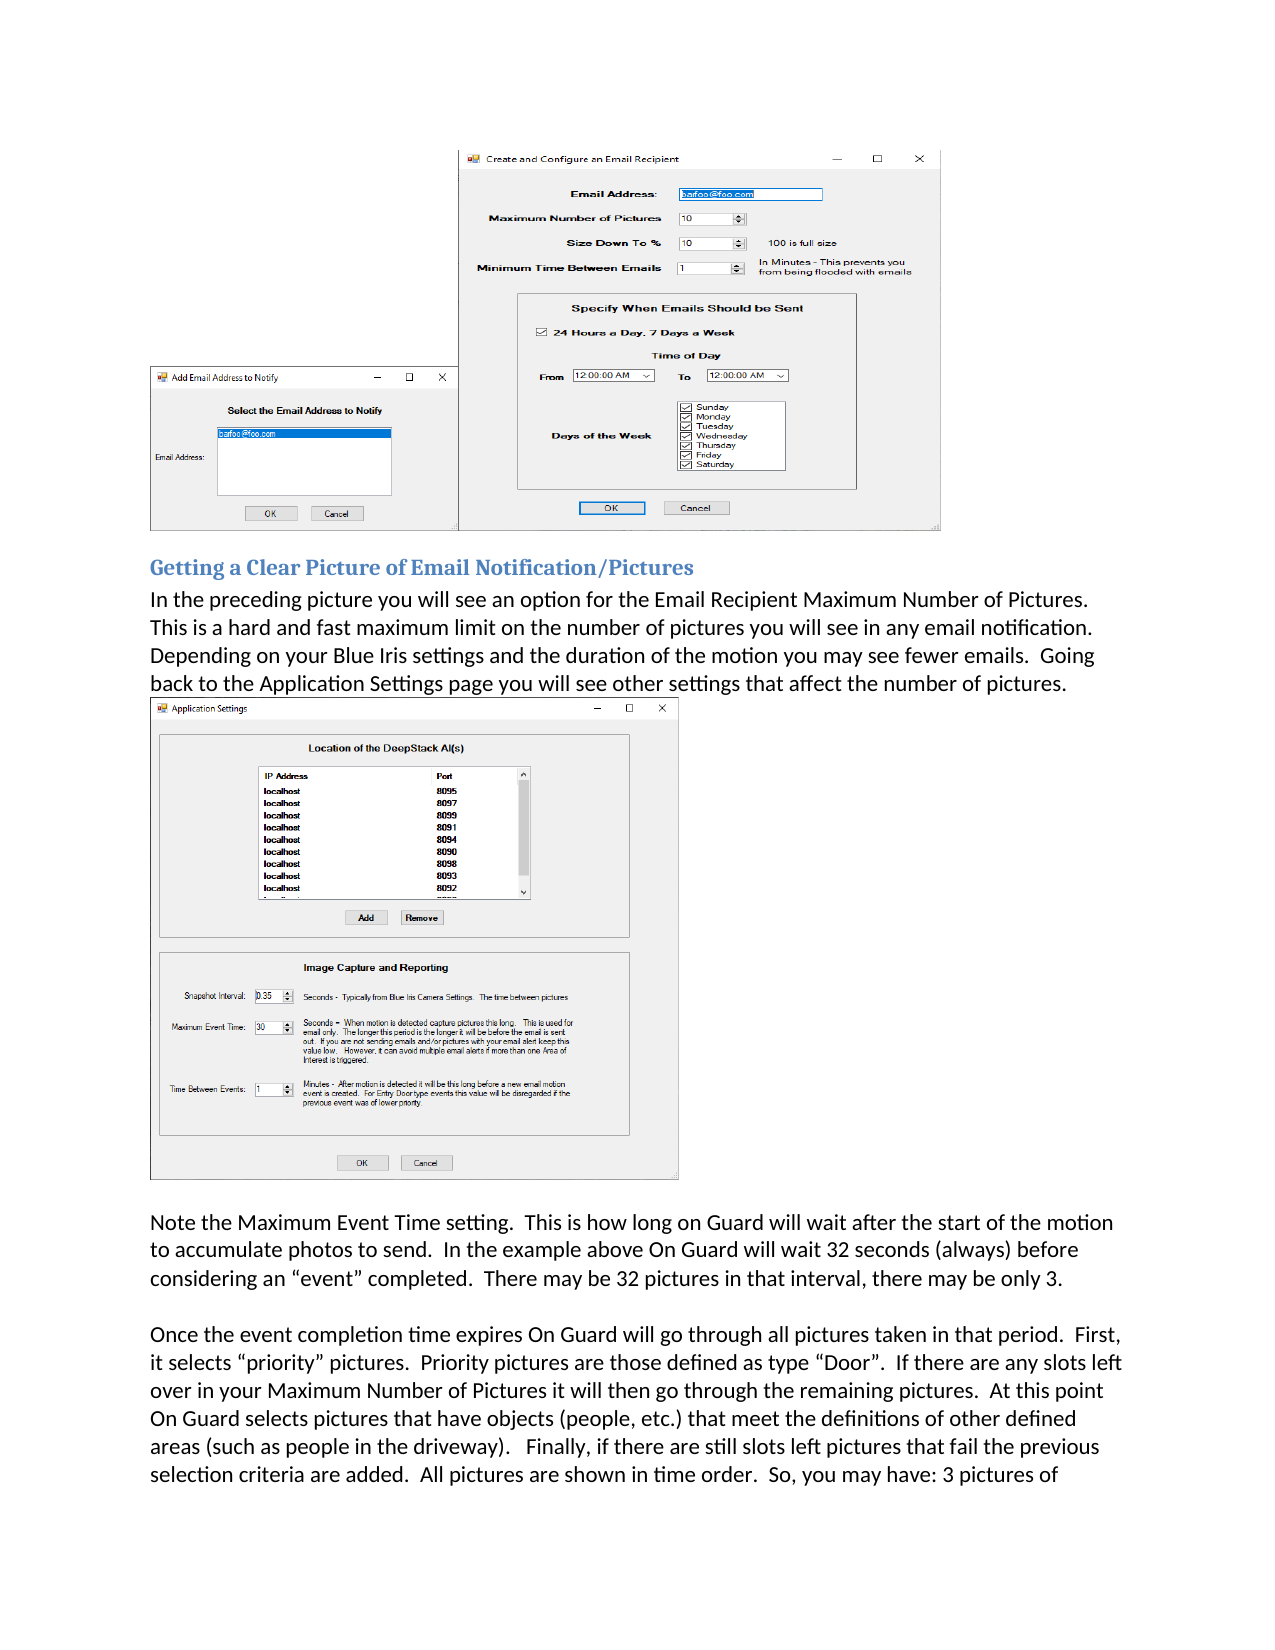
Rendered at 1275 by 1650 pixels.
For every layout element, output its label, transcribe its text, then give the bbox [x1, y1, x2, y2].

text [150, 1320, 1125, 1488]
text In the preceding picture you will see an option for the Email Recipient Maximum Number of Pictures. This is a hard and fast maximum limit on the number of pictures you will see in any email notification. Depending on your Blue Iris settings and the duration of the motion you may see fewer emails. Going back to the Application Settings page you will see other settings that affect the number of pictures. [150, 585, 1125, 697]
picture [150, 150, 941, 531]
subtitle Getting a Clear Picture of Email Notification/Pictures [150, 555, 1125, 582]
picture [150, 697, 679, 1180]
text Note the Maximum Event Time setting. This is how long on Guard will wait after the start of the motion to accumulate photos to send. In the example above On Guard will wait 32 seconds (always) before considering an “event” completed. There may be 32 pictures in that interval, there may be only 3. [150, 1208, 1125, 1292]
